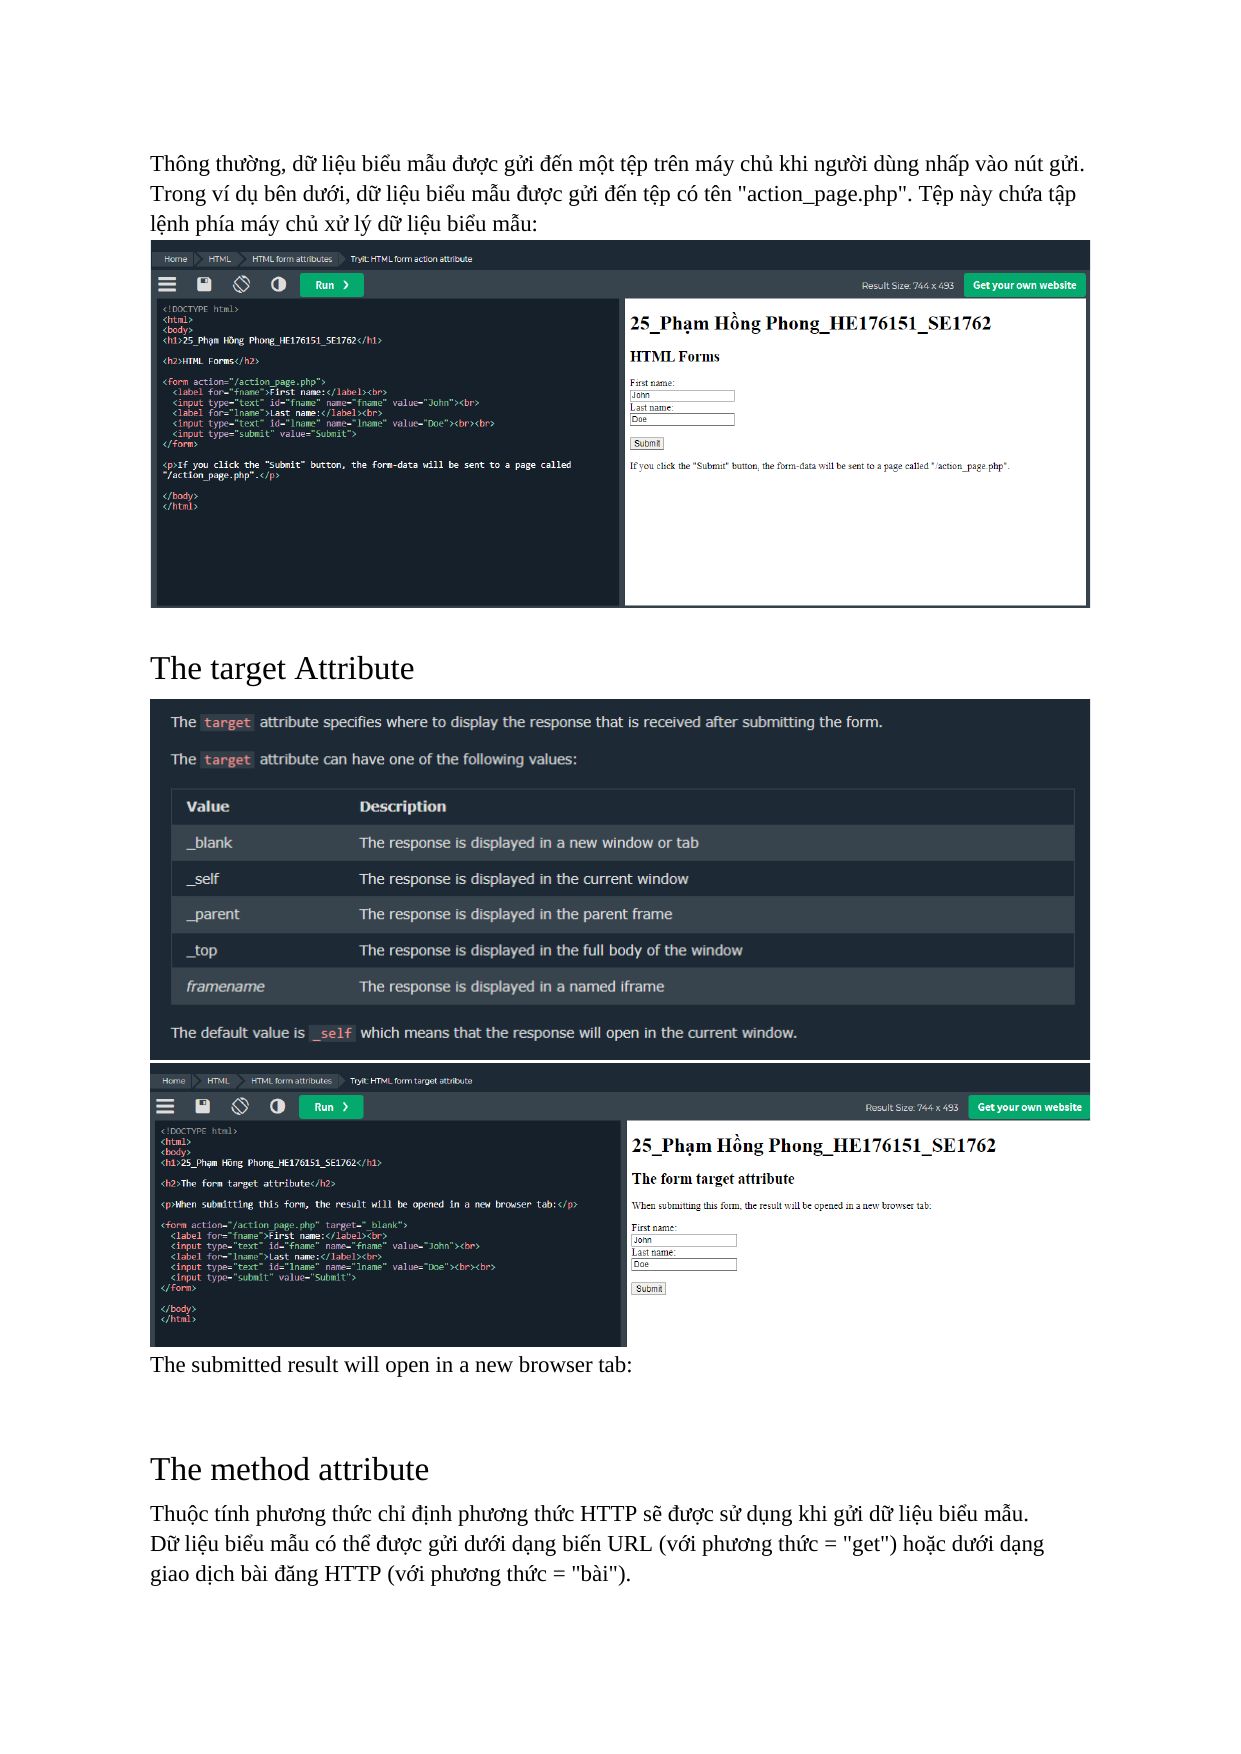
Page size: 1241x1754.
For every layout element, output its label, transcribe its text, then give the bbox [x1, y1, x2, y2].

picture [150, 699, 1091, 1060]
picture [150, 1063, 1091, 1347]
subtitle The method attribute [150, 1449, 1090, 1487]
subtitle The target Attribute [150, 649, 1090, 687]
text The submitted result will open in a new browser tab: [150, 1351, 1090, 1377]
text Dữ liệu biểu mẫu có thể được gửi dưới dạng biến URL (với phương thức = "get") hoặc dưới dạng giao dịch bài đăng HTTP (với phương thức = "bài"). [150, 1530, 1090, 1586]
text Thuộc tính phương thức chỉ định phương thức HTTP sẽ được sử dụng khi gửi dữ liệu biểu mẫu. [150, 1500, 1090, 1526]
text Thông thường, dữ liệu biểu mẫu được gửi đến một tệp trên máy chủ khi người dùng nhấp vào nút gửi. [150, 150, 1090, 176]
text Trong ví dụ bên dưới, dữ liệu biểu mẫu được gửi đến tệp có tên "action_page.php". Tệp này chứa tập lệnh phía máy chủ xử lý dữ liệu biểu mẫu: [150, 180, 1090, 237]
picture [150, 240, 1091, 608]
